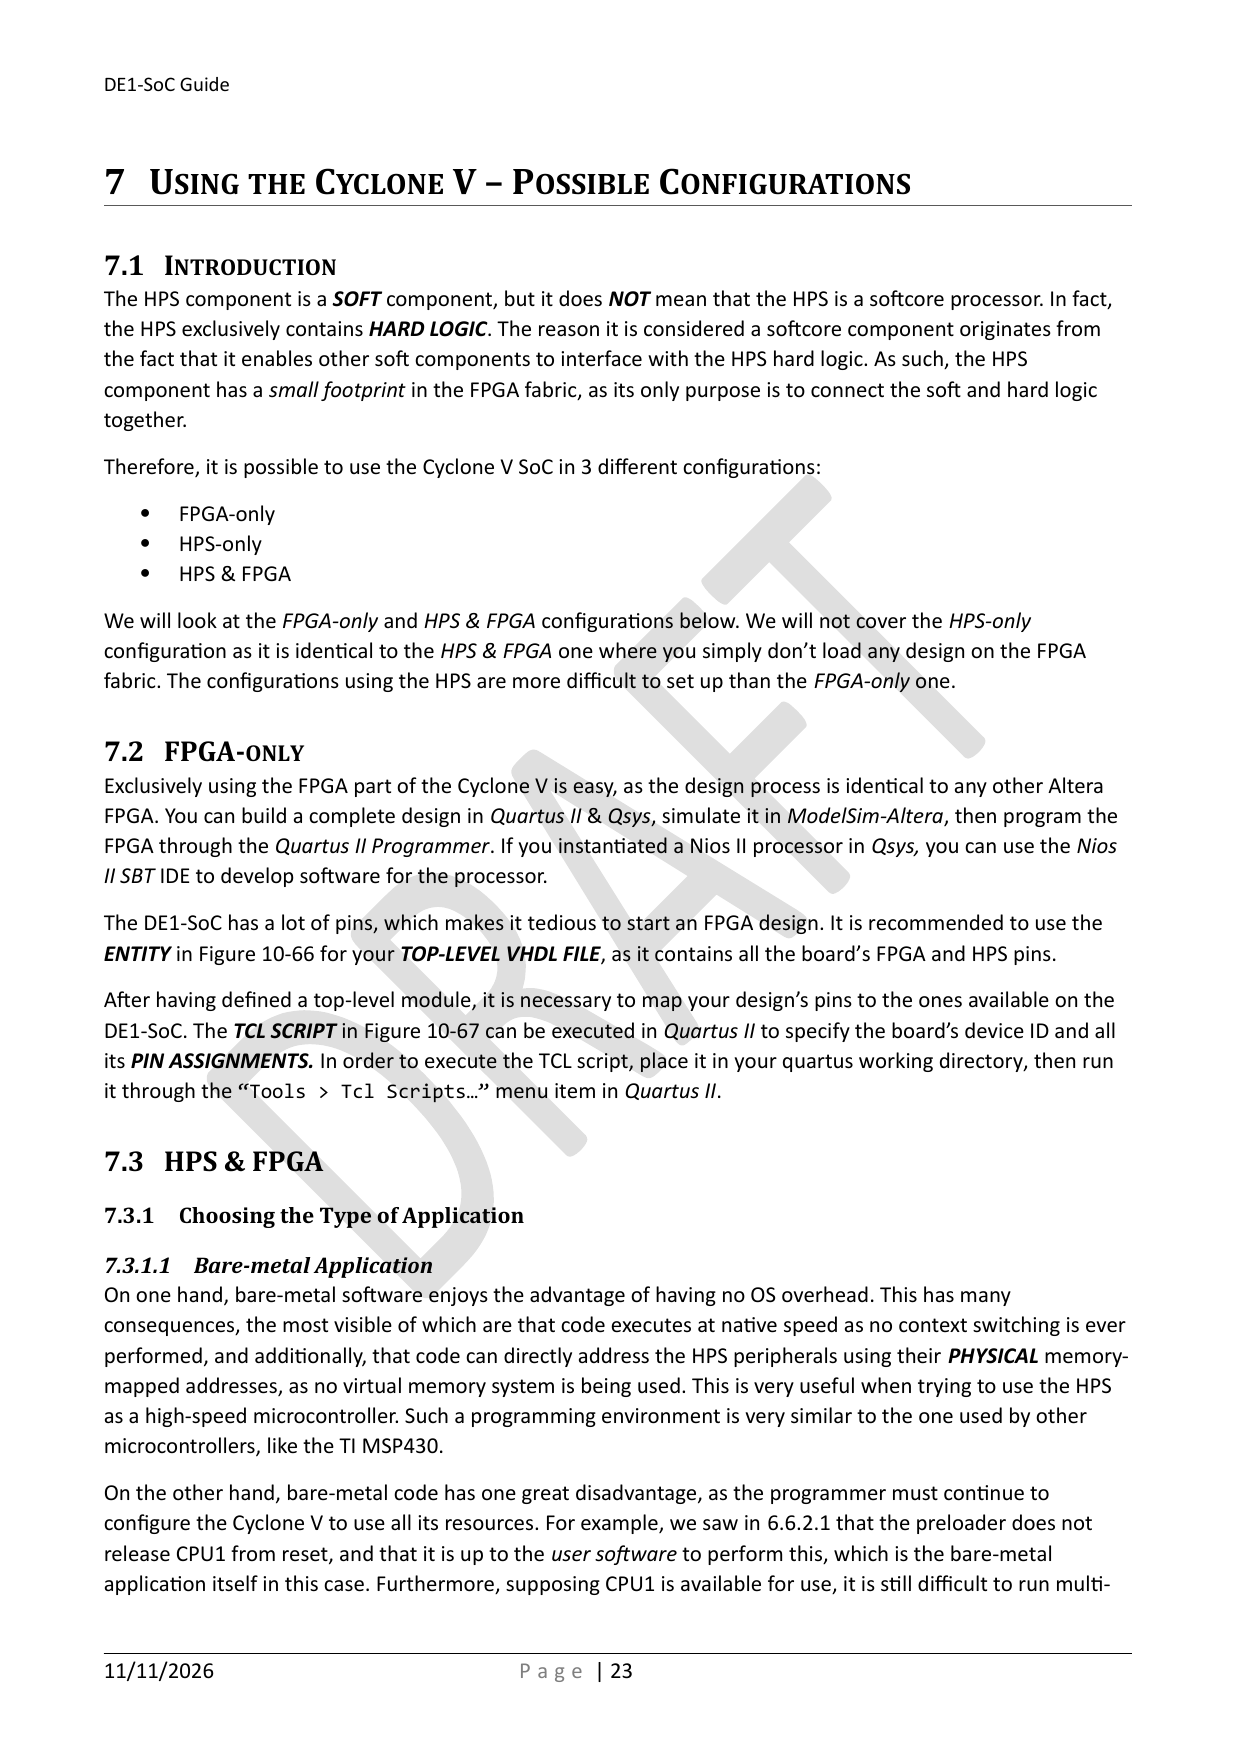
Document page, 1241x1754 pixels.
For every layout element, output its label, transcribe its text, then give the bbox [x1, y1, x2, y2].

text Exclusively using the FPGA part of the Cyclone V is easy, as the design process is identical to any other Altera FPGA. You can build a complete design in Quartus II & Qsys, simulate it in ModelSim-Altera, then program the FPGA through the Quartus II Programmer. If you instantiated a Nios II processor in Qsys, you can use the Nios II SBT IDE to develop software for the processor. [103, 771, 1132, 889]
subtitle HPS & FPGA [103, 1144, 1132, 1178]
subtitle FPGA-only [103, 734, 1132, 768]
text The HPS component is a soft component, but it does not mean that the HPS is a softcore processor. In fact, the HPS exclusively contains hard logic. The reason it is considered a softcore component originates from the fact that it enables other soft components to interface with the HPS hard logic. As such, the HPS component has a small footprint in the FPGA fabric, as its only purpose is to connect the soft and hard logic together. [103, 284, 1132, 433]
subtitle Choosing the Type of Application [103, 1202, 1132, 1228]
list HPS-only [141, 529, 1132, 557]
text On one hand, bare-metal software enjoys the advantage of having no OS overhead. This has many consequences, the most visible of which are that code executes at native speed as no context switching is ever performed, and additionally, that code can directly address the HPS peripherals using their physical memory-mapped addresses, as no virtual memory system is being used. This is very useful when trying to use the HPS as a high-speed microcontroller. Such a programming environment is very similar to the one used by other microcontrollers, like the TI MSP430. [103, 1280, 1132, 1459]
subtitle Introduction [103, 247, 1132, 281]
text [103, 1478, 1132, 1597]
text Therefore, it is possible to use the Cyclone V SoC in 3 different configurations: [103, 452, 1132, 480]
text We will look at the FPGA-only and HPS & FPGA configurations below. We will not cover the HPS-only configuration as it is identical to the HPS & FPGA one where you simply don’t load any design on the FPGA fabric. The configurations using the HPS are more difficult to set up than the FPGA-only one. [103, 606, 1132, 694]
list HPS & FPGA [141, 559, 1132, 587]
subtitle Using the Cyclone V – Possible Configurations [103, 159, 1132, 206]
list FPGA-only [141, 499, 1132, 527]
subtitle Bare-metal Application [103, 1251, 1132, 1278]
